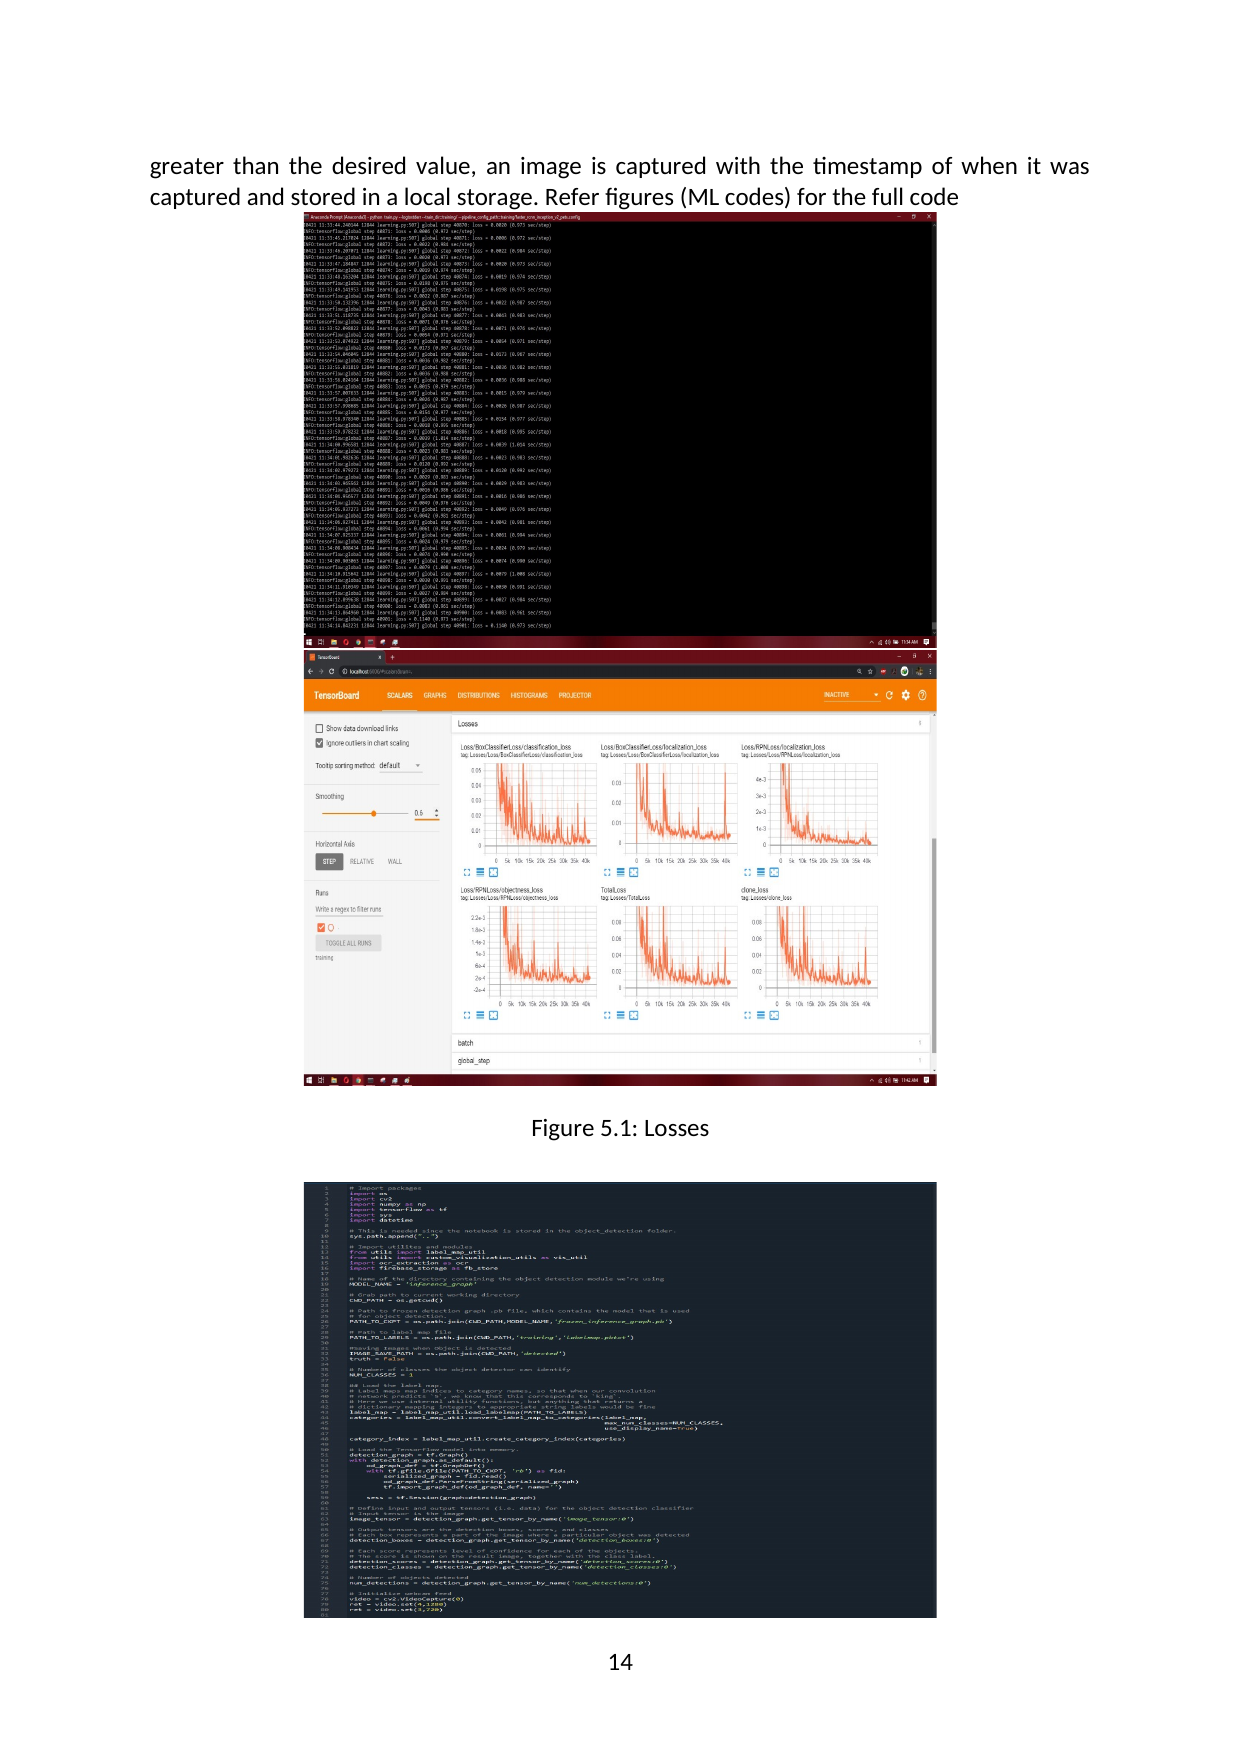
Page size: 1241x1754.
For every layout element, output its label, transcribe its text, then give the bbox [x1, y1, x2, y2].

picture [303, 1182, 937, 1618]
text Figure 5.1: Losses [150, 1112, 1090, 1143]
picture [303, 650, 937, 1086]
picture [303, 212, 937, 648]
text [148, 150, 1092, 212]
